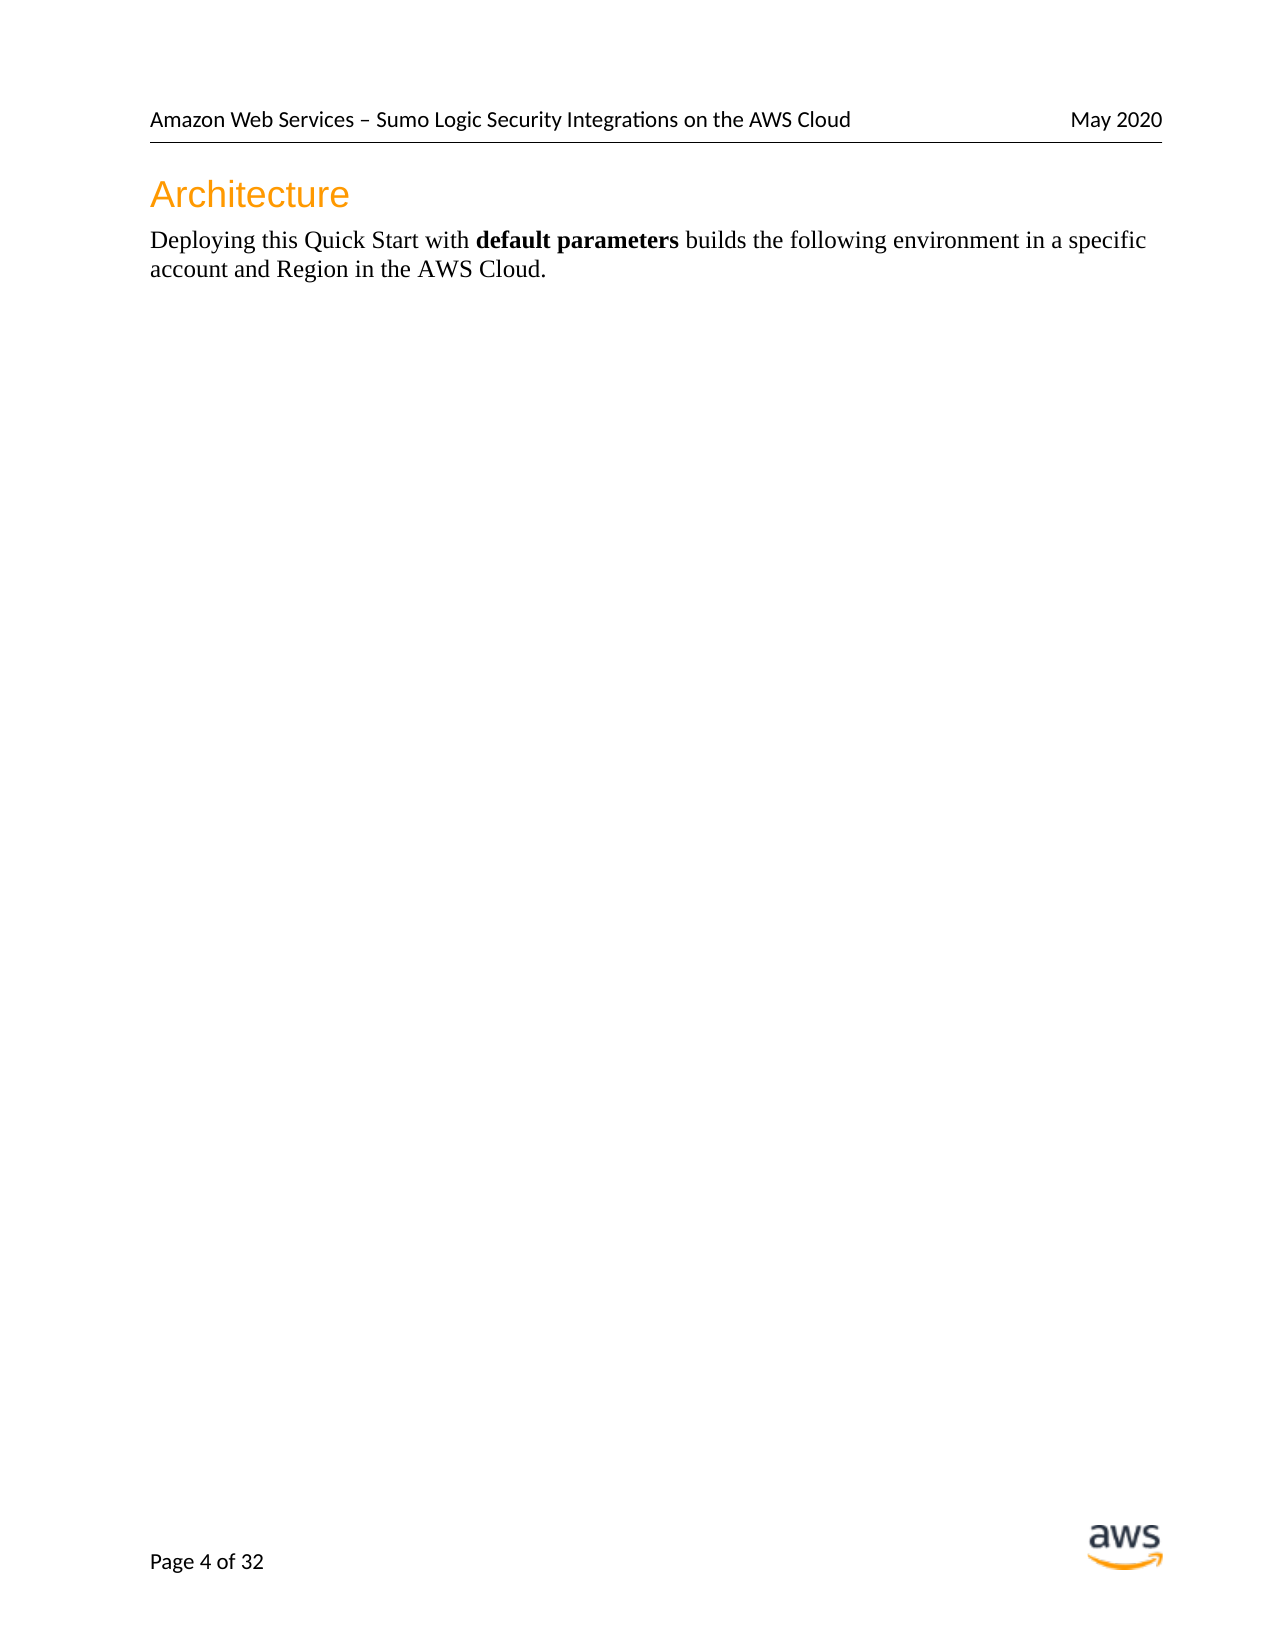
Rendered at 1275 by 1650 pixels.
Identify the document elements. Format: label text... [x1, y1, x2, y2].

text Deploying this Quick Start with default parameters builds the following environment in a specific account and Region in the AWS Cloud. [150, 225, 1162, 283]
picture [1087, 1525, 1163, 1570]
subtitle Architecture [150, 172, 1162, 215]
